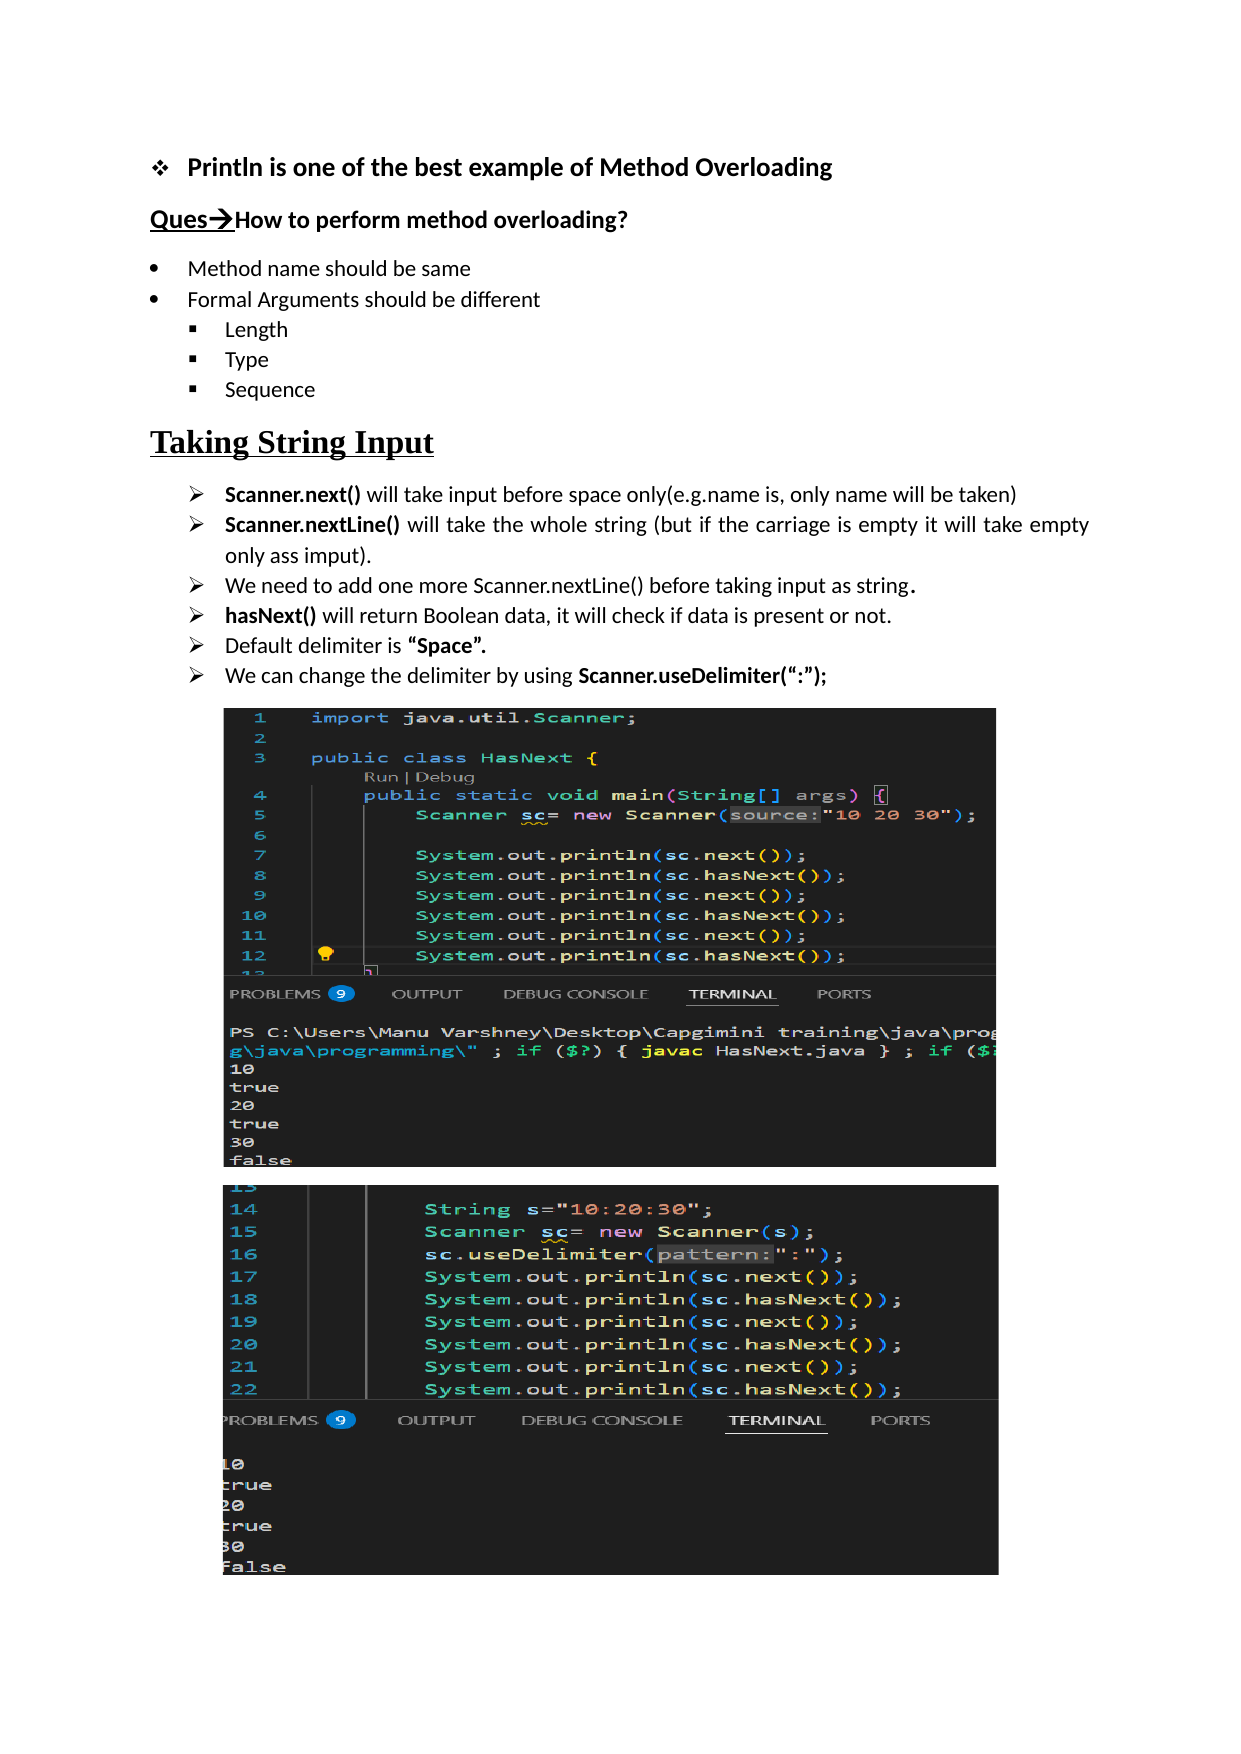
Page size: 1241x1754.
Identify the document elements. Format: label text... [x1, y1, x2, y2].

list Sequence [187, 375, 1090, 403]
list Formal Arguments should be different [150, 285, 1090, 313]
text QuesHow to perform method overloading? [150, 202, 1090, 235]
list Println is one of the best example of Method Overloading [150, 150, 1090, 183]
list Length [187, 315, 1090, 343]
picture [222, 1185, 999, 1575]
list Method name should be same [150, 254, 1090, 283]
list Scanner.next() will take input before space only(e.g.name is, only name will be taken) [187, 480, 1090, 508]
list We need to add one more Scanner.nextLine() before taking input as string. [187, 571, 1090, 599]
list Default delimiter is “Space”. [187, 631, 1090, 659]
text Taking String Input [150, 422, 1090, 461]
list Scanner.nextLine() will take the whole string (but if the carriage is empty it will take empty only ass imput). [187, 511, 1090, 569]
list We can change the delimiter by using Scanner.useDelimiter(“:”); [187, 662, 1090, 689]
picture [223, 708, 997, 1167]
list Type [187, 345, 1090, 373]
list hasNext() will return Boolean data, it will check if data is present or not. [187, 601, 1090, 629]
